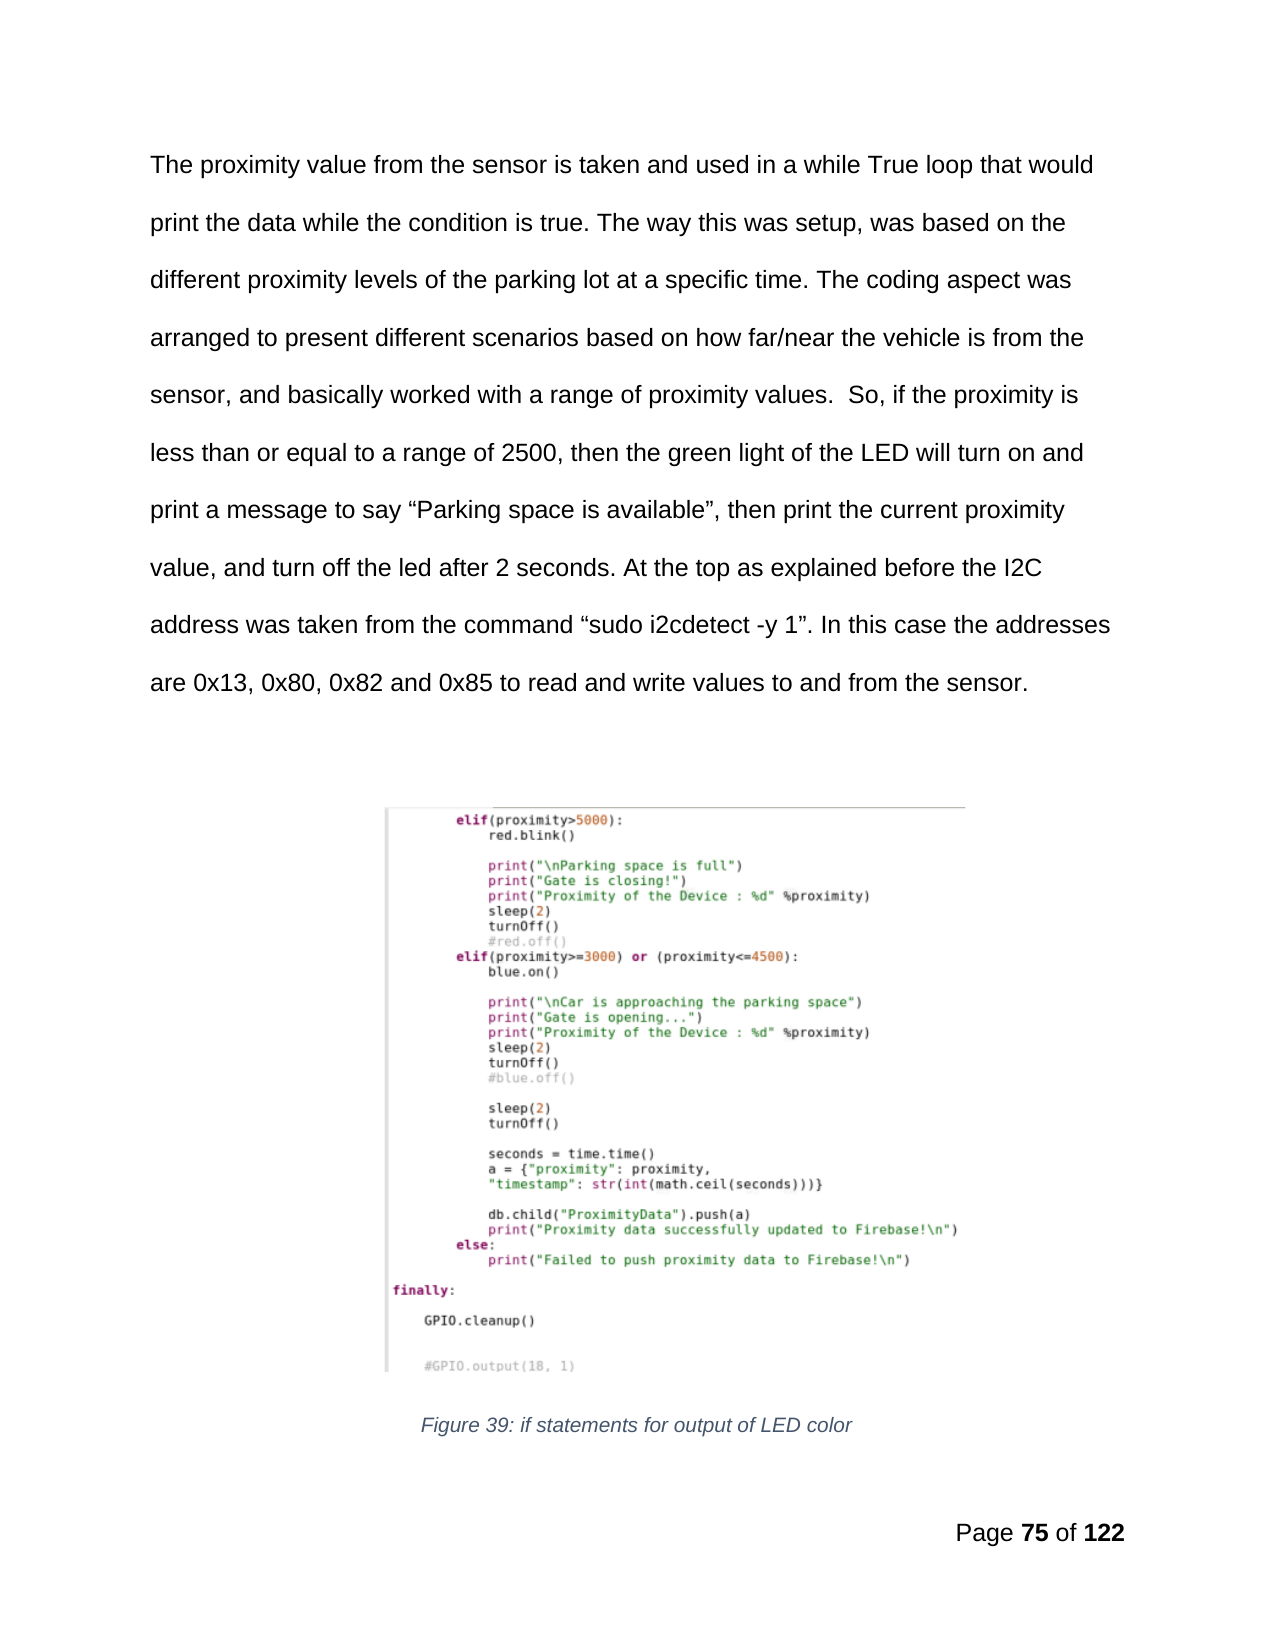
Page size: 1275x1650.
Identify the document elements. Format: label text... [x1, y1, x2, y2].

picture [384, 807, 966, 1372]
text Figure 39: if statements for output of LED color [150, 1413, 1125, 1437]
text The proximity value from the sensor is taken and used in a while True loop that would print the data while the condition is true. The way this was setup, was based on the different proximity levels of the parking lot at a specific time. The coding aspect was arranged to present different scenarios based on how far/near the vehicle is from the sensor, and basically worked with a range of proximity values. So, if the proximity is less than or equal to a range of 2500, then the green light of the LED will turn on and print a message to say “Parking space is available”, then print the current proximity value, and turn off the led after 2 seconds. At the top as explained before the I2C address was taken from the command “sudo i2cdetect -y 1”. In this case the addresses are 0x13, 0x80, 0x82 and 0x85 to read and write values to and from the sensor. [150, 150, 1125, 696]
